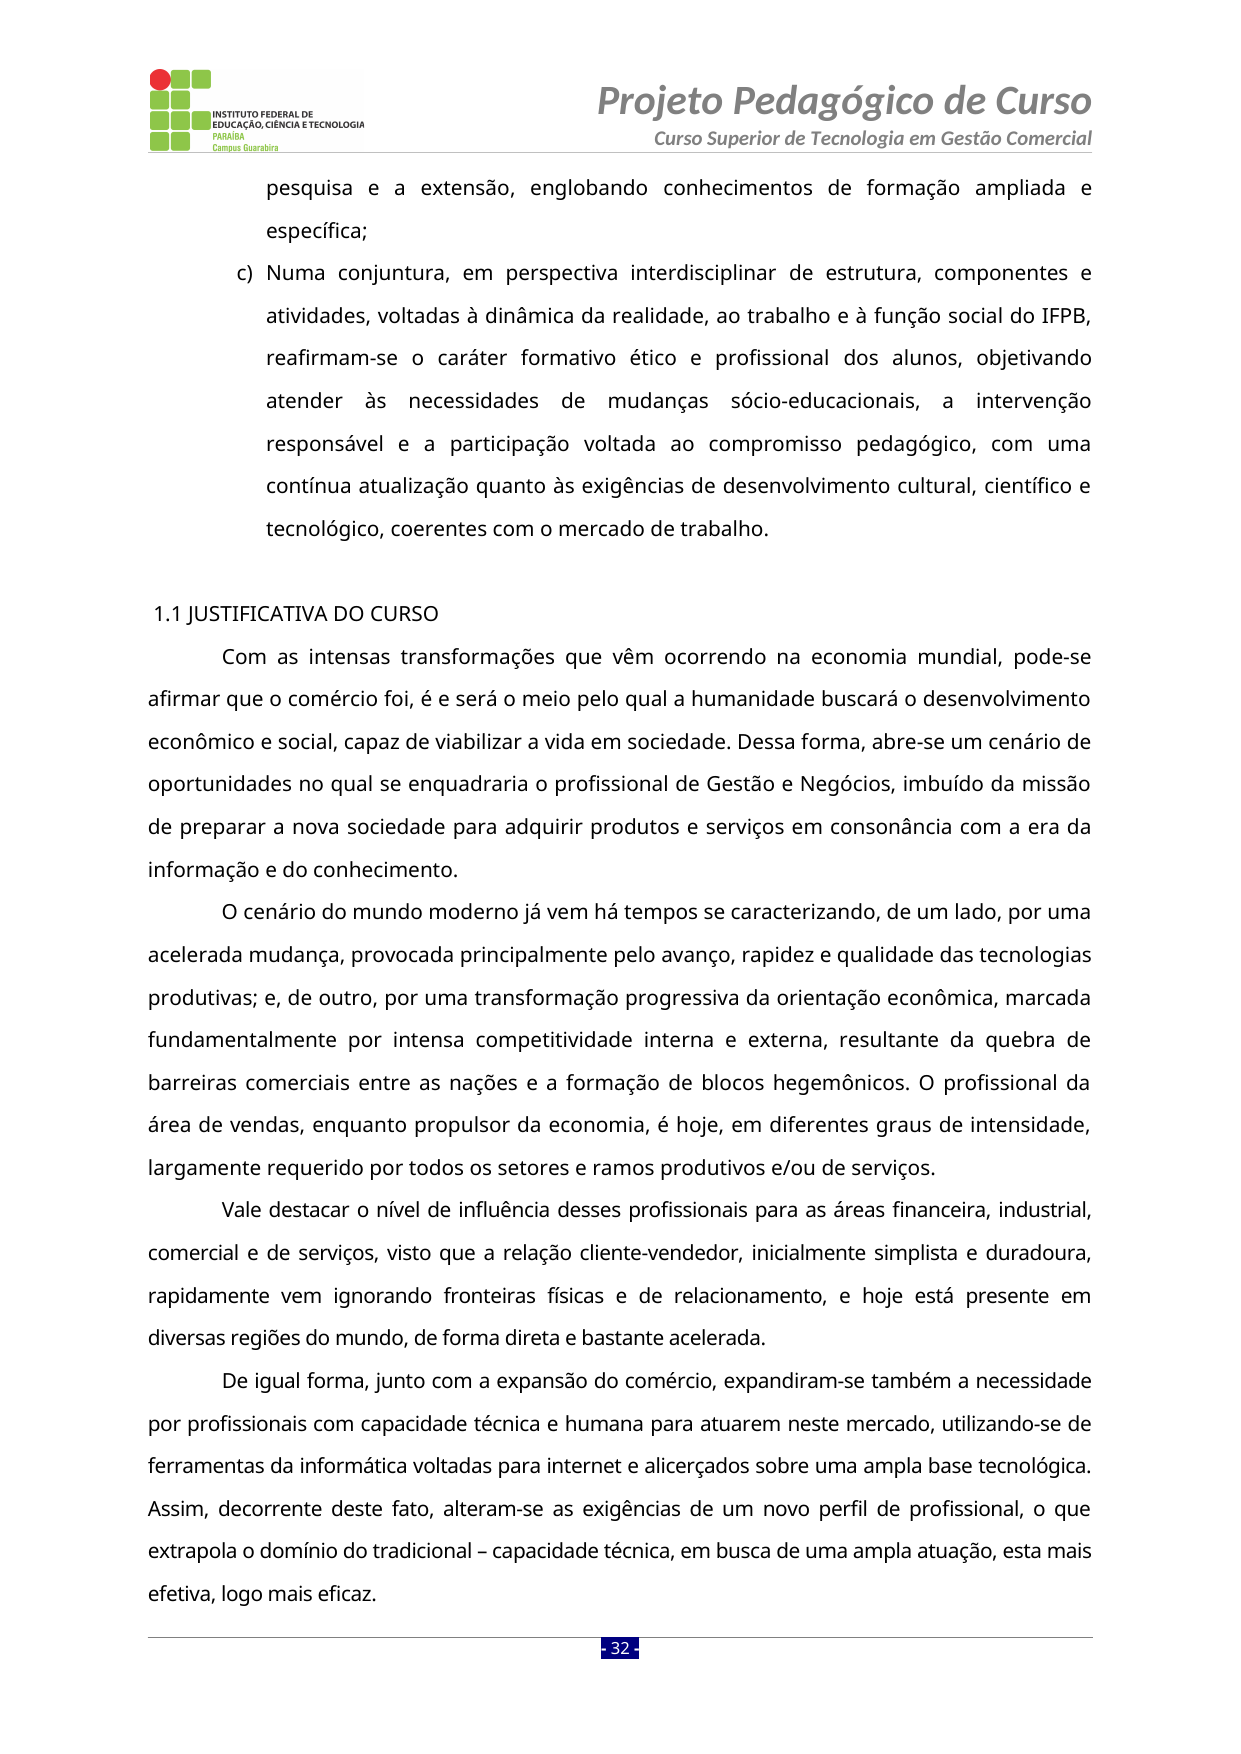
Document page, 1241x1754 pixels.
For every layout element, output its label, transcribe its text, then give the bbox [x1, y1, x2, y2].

text Com as intensas transformações que vêm ocorrendo na economia mundial, pode-se afirmar que o comércio foi, é e será o meio pelo qual a humanidade buscará o desenvolvimento econômico e social, capaz de viabilizar a vida forma, abre-se um cenário de oportunidades no qual se enquadraria o profissional de Gestão e Negócios, imbuído da missão de preparar a nova sociedade para adquirir produtos e serviços em consonância com a era da informação e do conhecimento. [148, 642, 1092, 883]
text 1.1 JUSTIFICATIVA DO CURSO [148, 599, 1092, 628]
text Vale destacar o nível de influência desses profissionais para as áreas financeira, industrial, comercial e de serviços, visto que a relação cliente-vendedor, inicialmente simplista e duradoura, rapidamente vem ignorando fronteiras físicas e de relacionamento, e hoje está presente em diversas regiões do mundo, de forma direta e bastante acelerada. [148, 1196, 1092, 1352]
text O cenário do mundo moderno já vem há tempos se caracterizando, de um lado, por uma acelerada mudança, provocada principalmente pelo avanço, rapidez e qualidade das tecnologias produtivas; e, de outro, por uma transformação progressiva da orientação econômica, marcada fundamentalmente por intensa competitividade interna e externa, resultante da quebra de barreiras comerciais entre as nações e a formação de blocos hegemônicos. O profissional da área de vendas, enquanto propulsor da economia, é hoje, em diferentes graus de intensidade, largamente requerido por todos os setores e ramos produtivos e/ou de serviços. [148, 897, 1092, 1181]
text De igual forma, junto com a expansão do comércio, expandiram-se também a necessidade por profissionais com capacidade técnica e humana para atuarem neste mercado, utilizando-se de ferramentas da informática voltadas para internet e alicerçados sobre uma ampla base tecnológica. Assim, decorrente deste fato, alteram-se as exigências de um novo perfil de profissional, o que extrapola o domínio do tradicional – capacidade técnica, em busca de uma ampla atuação, esta mais efetiva, logo mais eficaz. [148, 1366, 1092, 1607]
list Numa conjuntura, em perspectiva interdisciplinar de estrutura, componentes e atividades, voltadas à dinâmica da realidade, ao trabalho e à função social do IFPB, reafirmam-se o caráter formativo ético e profissional dos alunos, objetivando atender às necessidades de mudanças sócio-educacionais, a intervenção responsável e a participação voltada ao compromisso pedagógico, com uma contínua atualização quanto às exigências de desenvolvimento cultural, científico e tecnológico, coerentes com o mercado de trabalho. [236, 258, 1092, 542]
picture [150, 69, 365, 152]
